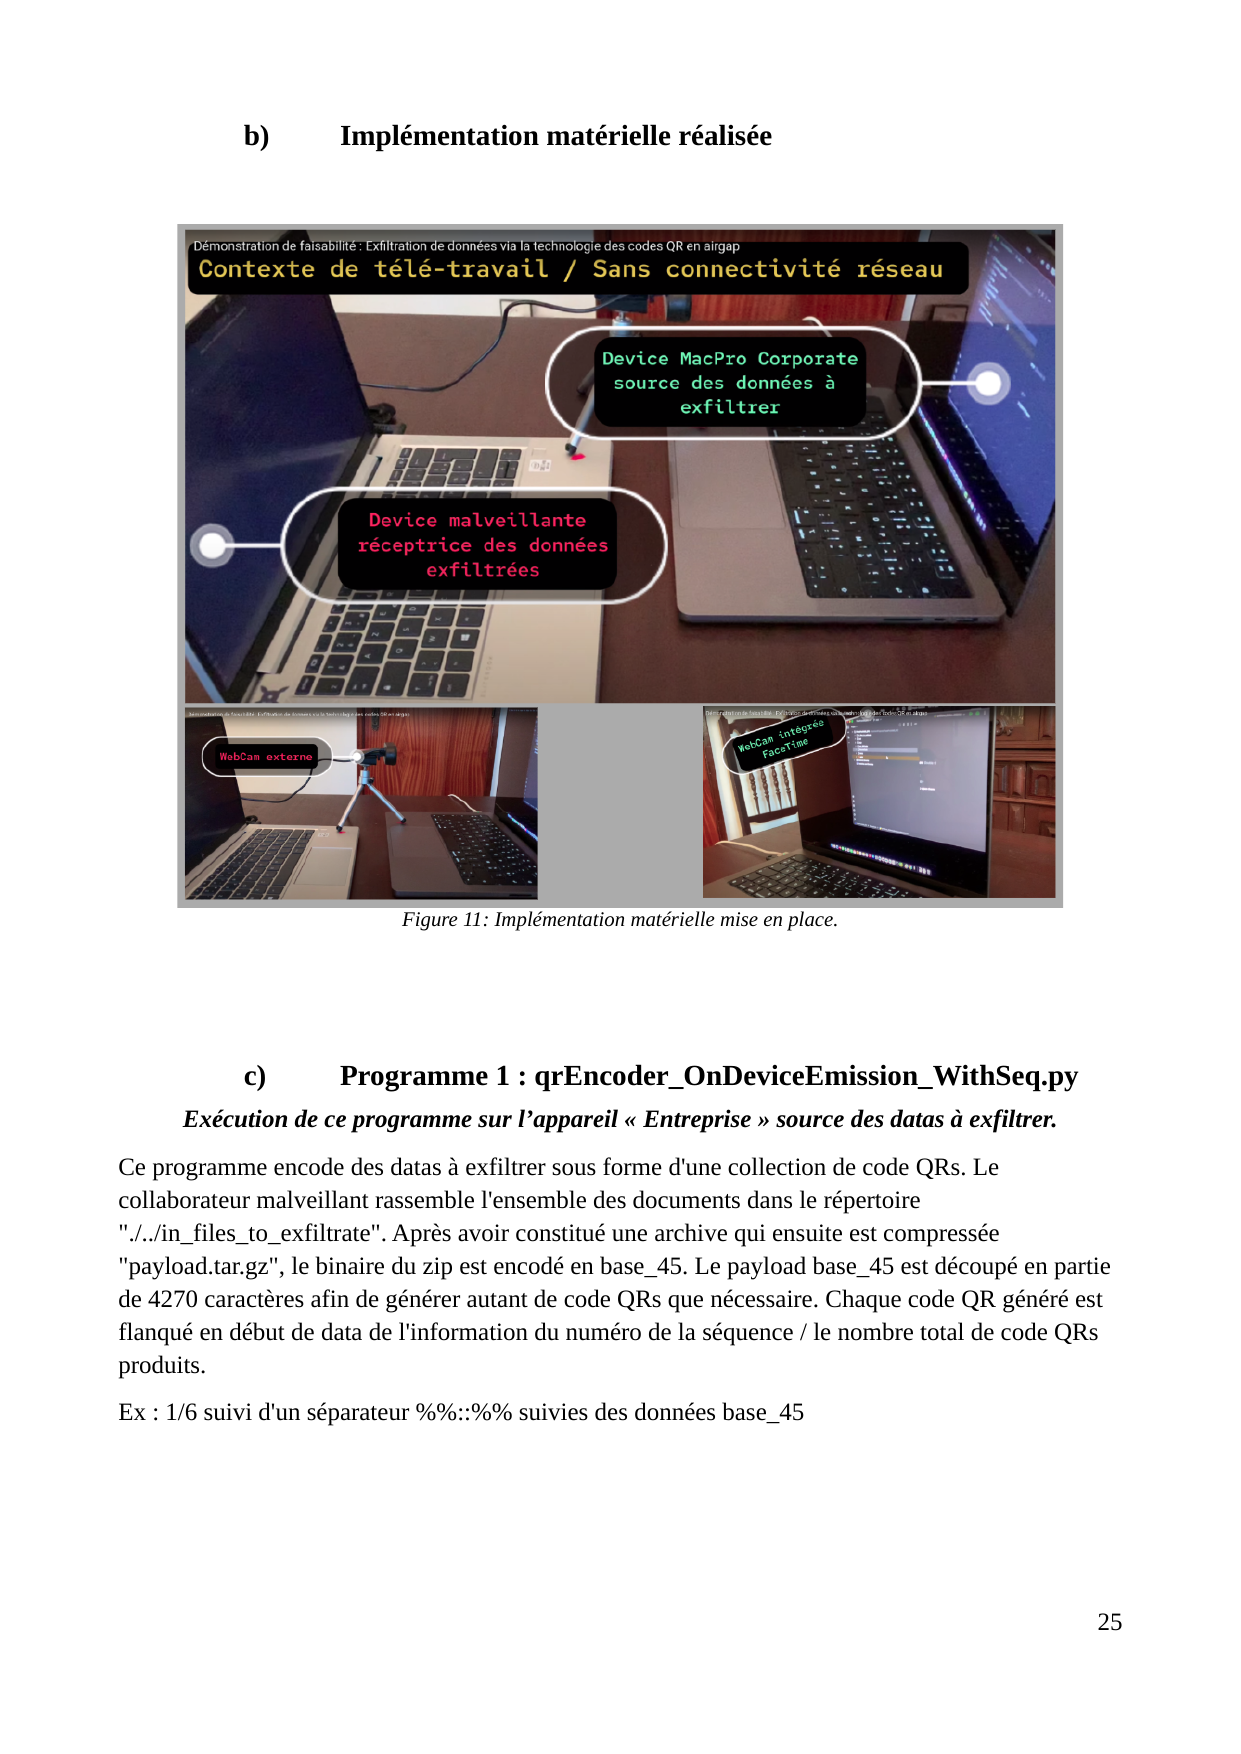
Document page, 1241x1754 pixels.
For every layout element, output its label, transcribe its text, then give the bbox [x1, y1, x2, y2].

text Ce programme encode des datas à exfiltrer sous forme d'une collection de code QRs. Le collaborateur malveillant rassemble l'ensemble des documents dans le répertoire "./../in_files_to_exfiltrate". Après avoir constitué une archive qui ensuite est compressée "payload.tar.gz", le binaire du zip est encodé en base_45. Le payload base_45 est découpé en partie de 4270 caractères afin de générer autant de code QRs que nécessaire. Chaque code QR généré est flanqué en début de data de l'information du numéro de la séquence / le nombre total de code QRs produits. [118, 1152, 1122, 1379]
subtitle Programme 1 : qrEncoder_OnDeviceEmission_WithSeq.py [118, 1058, 1122, 1092]
text Ex : 1/6 suivi d'un séparateur %%::%% suivies des données base_45 [118, 1397, 1122, 1426]
picture [177, 224, 1064, 908]
text Exécution de ce programme sur l’appareil « Entreprise » source des datas à exfiltrer. [118, 1104, 1122, 1133]
subtitle Implémentation matérielle réalisée [118, 118, 1122, 152]
